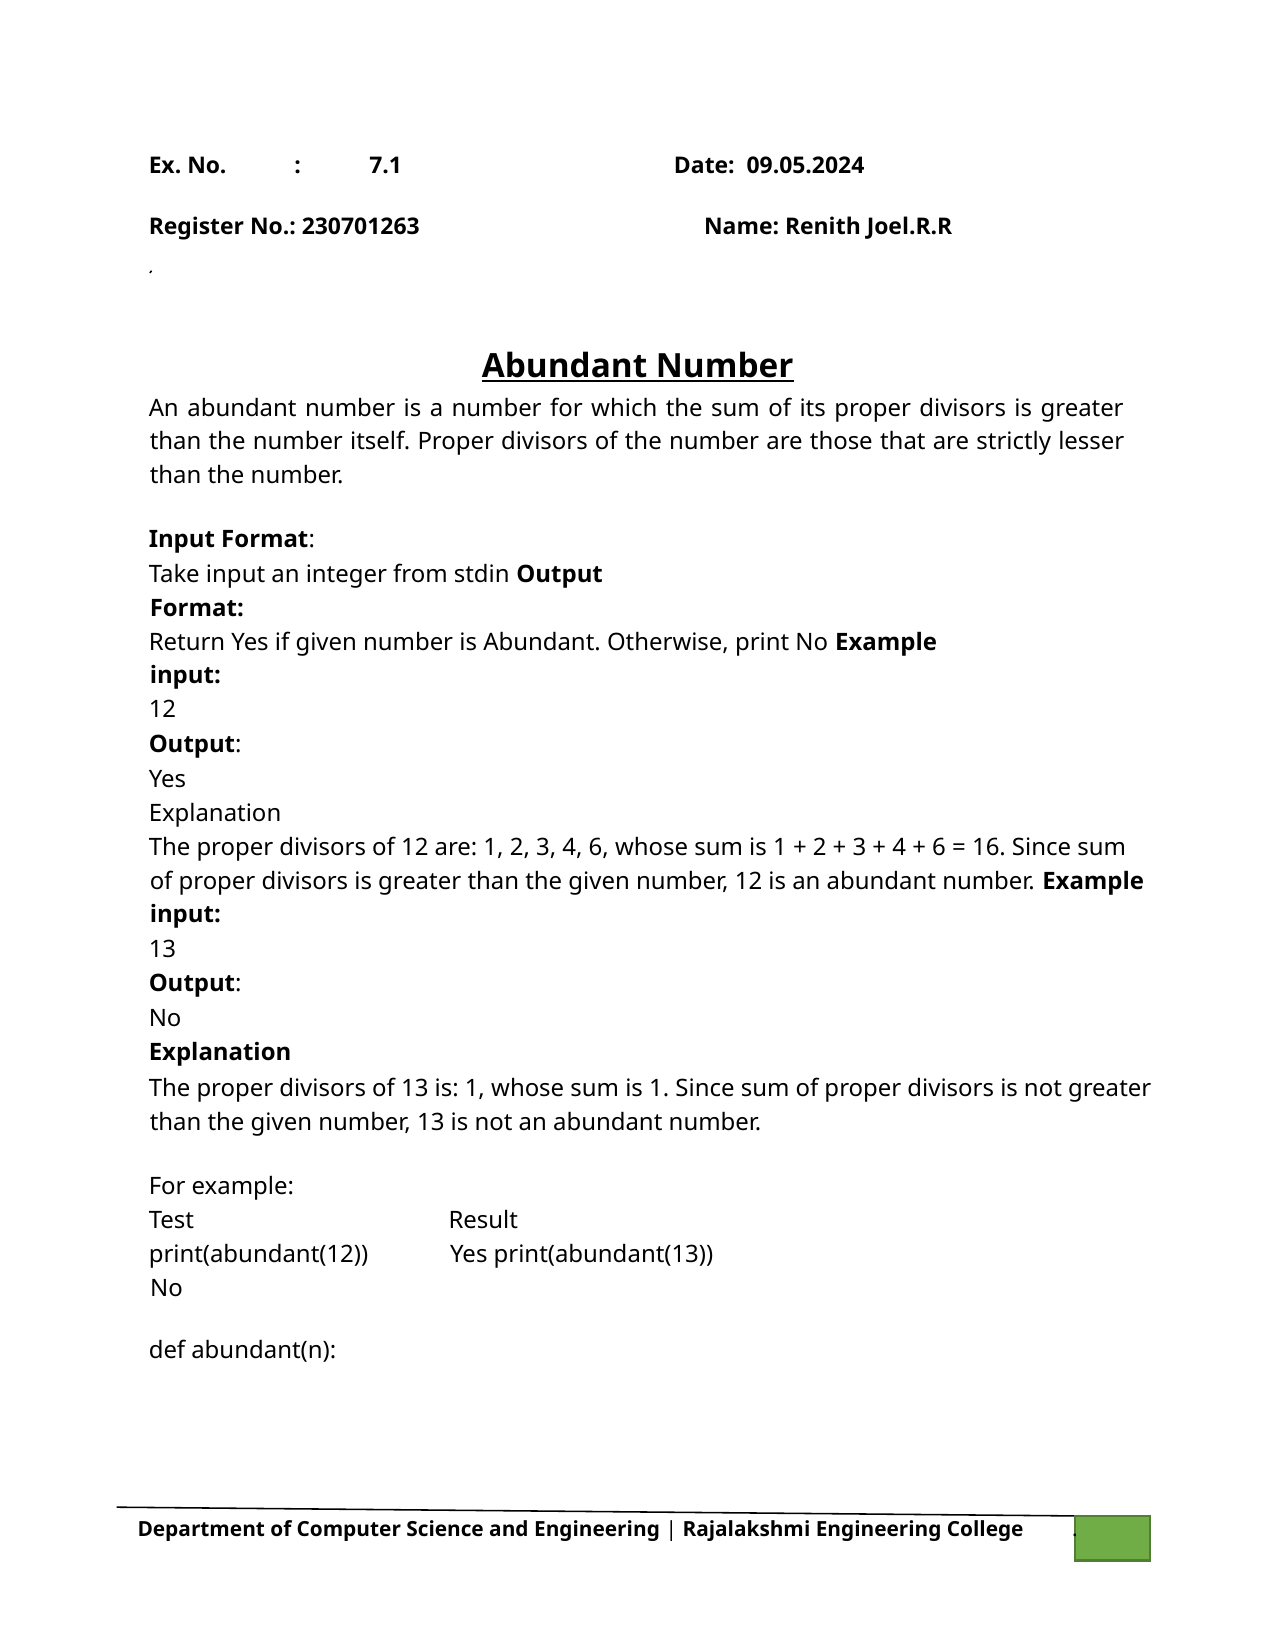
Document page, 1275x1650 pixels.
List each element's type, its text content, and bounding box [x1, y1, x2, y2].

text Register No.: 230701263 Name: Renith Joel.R.R [148, 210, 1169, 241]
text 12 [148, 692, 1166, 725]
text Test Result [148, 1203, 1169, 1235]
text Explanation [148, 1035, 490, 1068]
text 13 [148, 931, 1166, 964]
text The proper divisors of 12 are: 1, 2, 3, 4, 6, whose sum is 1 + 2 + 3 + 4 + 6 = 16. Since sum of proper divisors is greater than the given number, 12 is an abundant number. Example input: [148, 830, 1145, 930]
text For example: [148, 1169, 1166, 1201]
text Explanation [148, 796, 1166, 829]
text No [148, 1001, 1166, 1034]
text Take input an integer from stdin Output Format: [148, 557, 610, 623]
text Input Format: [148, 521, 490, 554]
text Ex. No. : 7.1 Date: 09.05.2024 [148, 149, 1169, 180]
text Output: [148, 726, 490, 759]
text Output: [148, 965, 490, 998]
subtitle Abundant Number [171, 342, 1104, 387]
text print(abundant(12)) Yes print(abundant(13)) No [148, 1237, 718, 1303]
text The proper divisors of 13 is: 1, whose sum is 1. Since sum of proper divisors is not greater than the given number, 13 is not an abundant number. [148, 1071, 1166, 1137]
text def abundant(n): [148, 1333, 1166, 1365]
text Yes [148, 762, 1166, 795]
text An abundant number is a number for which the sum of its proper divisors is greater than the number itself. Proper divisors of the number are those that are strictly lesser than the number. [148, 391, 1125, 490]
text Return Yes if given number is Abundant. Otherwise, print No Example input: [148, 625, 951, 691]
